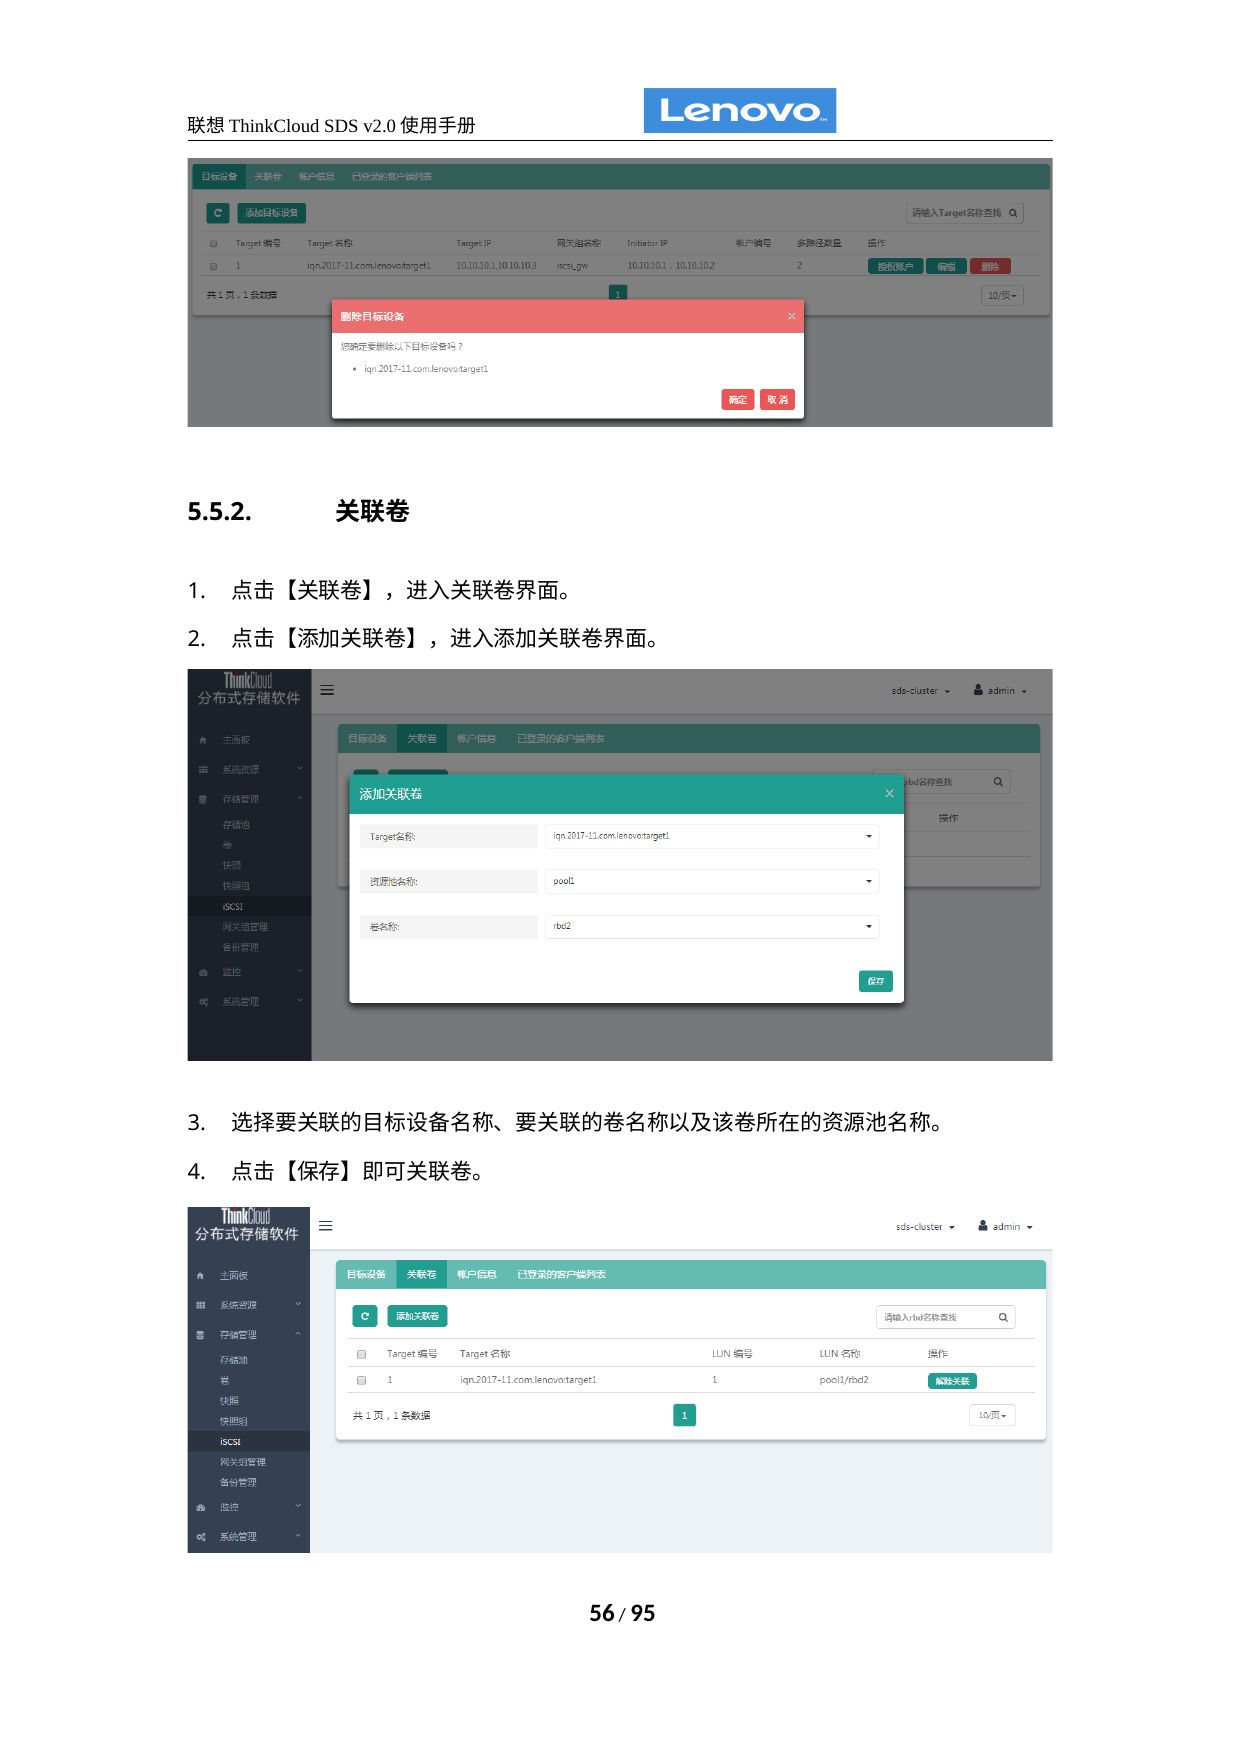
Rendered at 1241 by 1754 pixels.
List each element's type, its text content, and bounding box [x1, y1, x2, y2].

list 选择要关联的目标设备名称、要关联的卷名称以及该卷所在的资源池名称。 [187, 1105, 1053, 1137]
picture [187, 669, 1053, 1061]
picture [187, 1207, 1053, 1553]
subtitle 关联卷 [187, 477, 1053, 542]
list 点击【关联卷】，进入关联卷界面。 [187, 572, 1053, 605]
list 点击【保存】即可关联卷。 [187, 1153, 1053, 1186]
picture [187, 158, 1053, 427]
picture [643, 88, 837, 133]
list 点击【添加关联卷】，进入添加关联卷界面。 [187, 621, 1053, 653]
